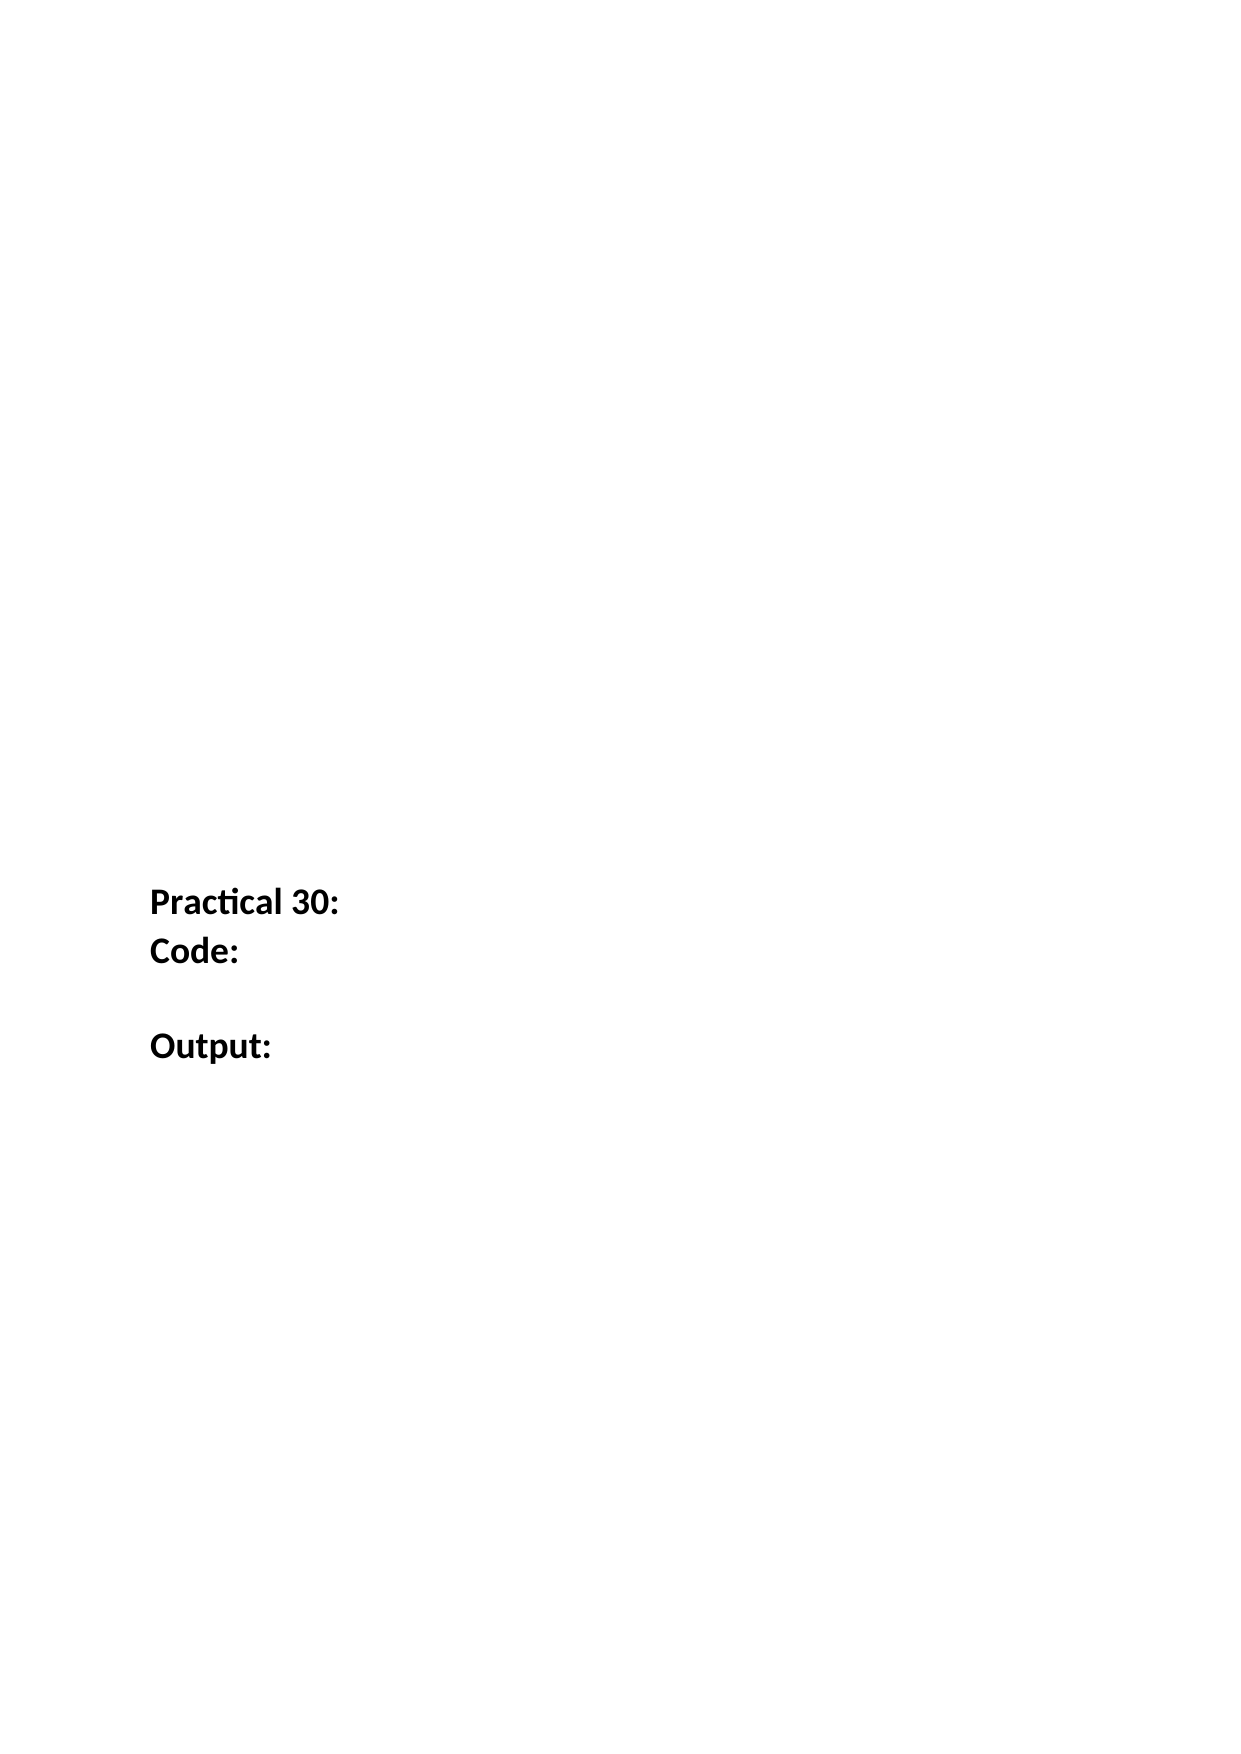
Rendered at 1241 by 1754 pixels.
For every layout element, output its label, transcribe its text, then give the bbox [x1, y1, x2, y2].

text Practical 30: Code: [150, 878, 1090, 1003]
text Output: [150, 1022, 1090, 1098]
